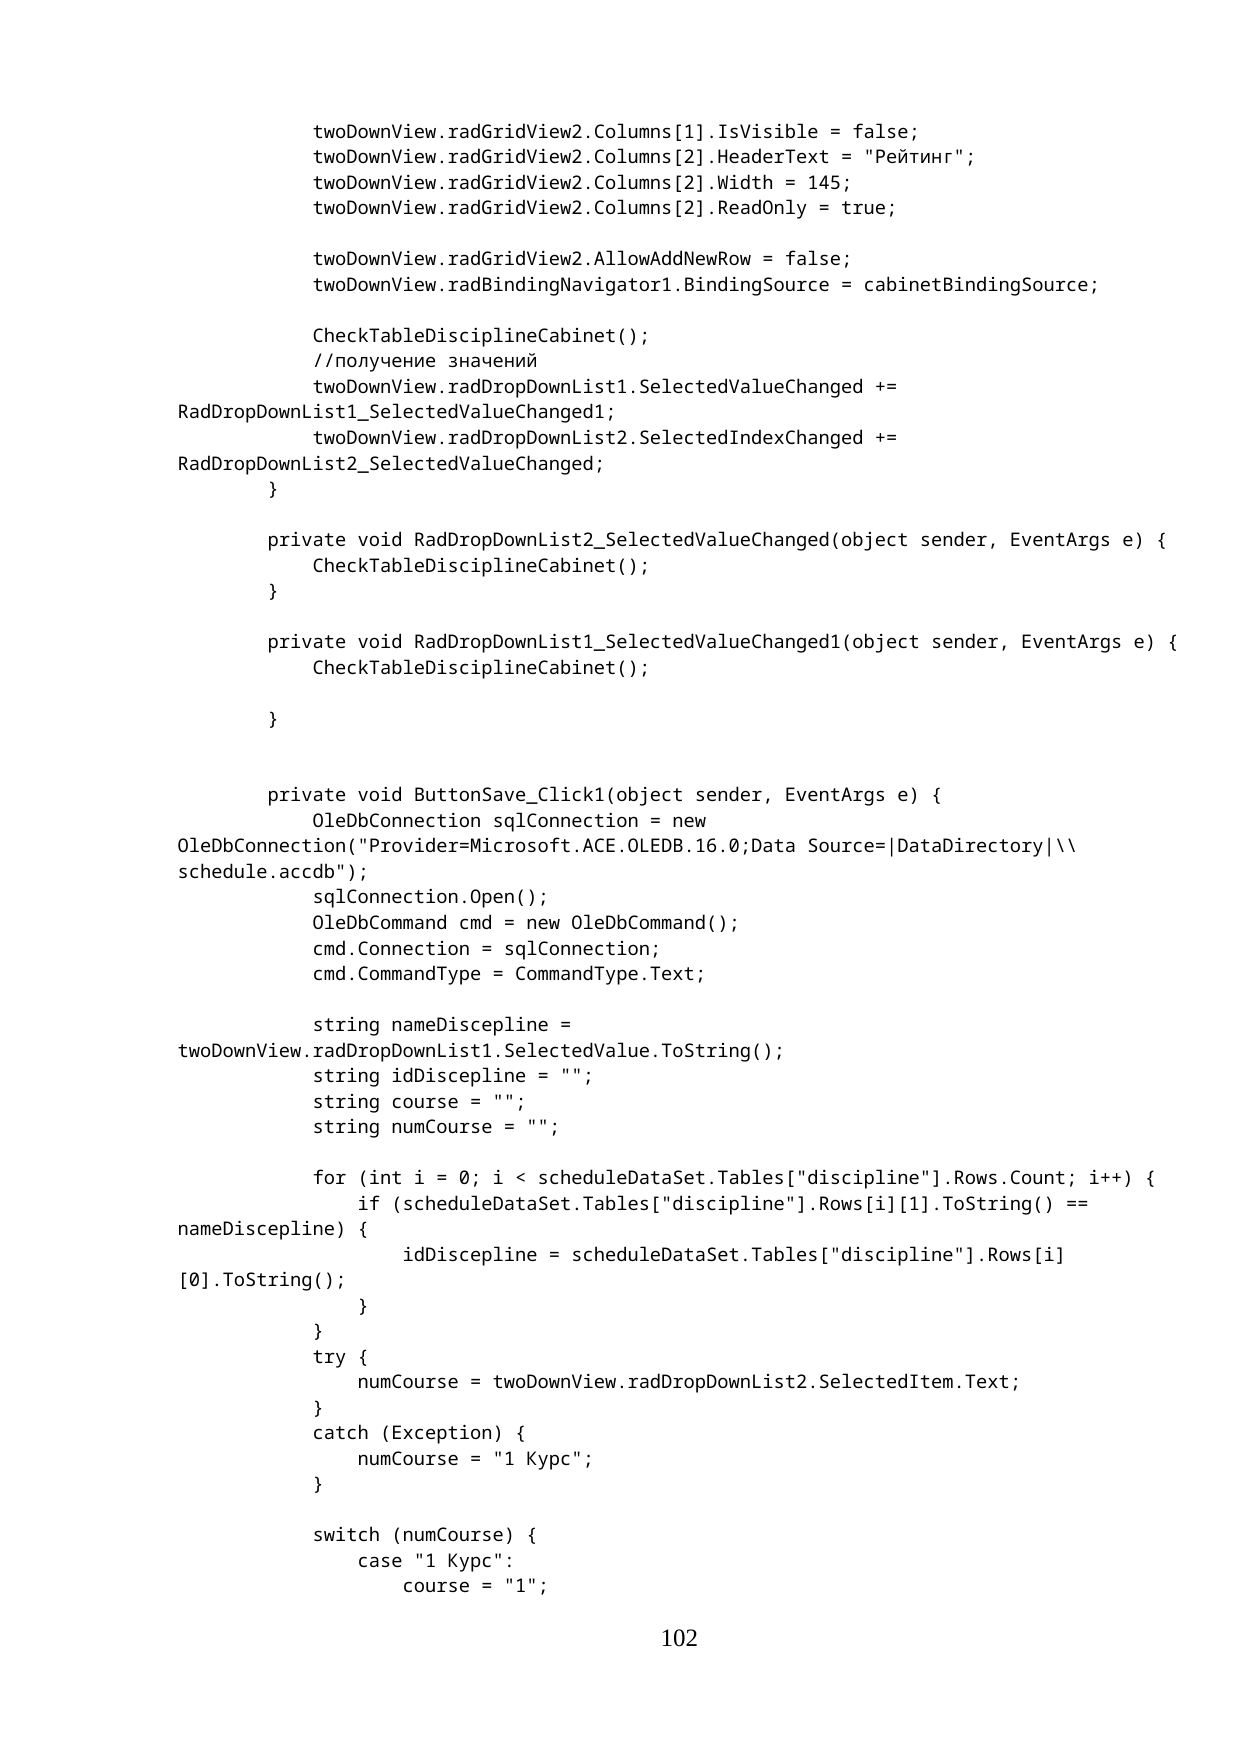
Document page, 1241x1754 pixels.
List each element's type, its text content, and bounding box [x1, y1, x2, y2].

text CheckTableDisciplineCabinet(); [177, 322, 1181, 348]
text if (scheduleDataSet.Tables["discipline"].Rows[i][1].ToString() == nameDiscepline) { [177, 1190, 1181, 1241]
text OleDbConnection sqlConnection = new OleDbConnection("Provider=Microsoft.ACE.OLEDB.16.0;Data Source=|DataDirectory|\\schedule.accdb"); [177, 807, 1181, 884]
text string nameDiscepline = twoDownView.radDropDownList1.SelectedValue.ToString(); [177, 1011, 1181, 1062]
text twoDownView.radGridView2.Columns[1].IsVisible = false; [177, 118, 1181, 144]
text private void RadDropDownList2_SelectedValueChanged(object sender, EventArgs e) { [177, 526, 1181, 552]
text CheckTableDisciplineCabinet(); [177, 654, 1181, 679]
text private void RadDropDownList1_SelectedValueChanged1(object sender, EventArgs e) { [177, 628, 1181, 654]
text } [177, 1471, 1181, 1496]
text idDiscepline = scheduleDataSet.Tables["discipline"].Rows[i][0].ToString(); [177, 1241, 1181, 1292]
text } [177, 1394, 1181, 1420]
text string course = ""; [177, 1088, 1181, 1113]
text twoDownView.radGridView2.AllowAddNewRow = false; [177, 246, 1181, 271]
text sqlConnection.Open(); [177, 884, 1181, 909]
text string idDiscepline = ""; [177, 1062, 1181, 1088]
text //получение значений [177, 348, 1181, 373]
text string numCourse = ""; [177, 1113, 1181, 1139]
text twoDownView.radGridView2.Columns[2].ReadOnly = true; [177, 195, 1181, 220]
text } [177, 1292, 1181, 1318]
text for (int i = 0; i < scheduleDataSet.Tables["discipline"].Rows.Count; i++) { [177, 1164, 1181, 1190]
text twoDownView.radGridView2.Columns[2].HeaderText = "Рейтинг"; [177, 144, 1181, 169]
text OleDbCommand cmd = new OleDbCommand(); [177, 909, 1181, 935]
text twoDownView.radDropDownList2.SelectedIndexChanged += RadDropDownList2_SelectedValueChanged; [177, 424, 1181, 475]
text } [177, 577, 1181, 603]
text course = "1"; [177, 1573, 1181, 1598]
text CheckTableDisciplineCabinet(); [177, 552, 1181, 577]
text cmd.Connection = sqlConnection; [177, 935, 1181, 960]
text catch (Exception) { [177, 1420, 1181, 1445]
text numCourse = twoDownView.radDropDownList2.SelectedItem.Text; [177, 1369, 1181, 1394]
text case "1 Курс": [177, 1547, 1181, 1573]
text numCourse = "1 Курс"; [177, 1445, 1181, 1471]
text try { [177, 1343, 1181, 1369]
text private void ButtonSave_Click1(object sender, EventArgs e) { [177, 782, 1181, 807]
text twoDownView.radBindingNavigator1.BindingSource = cabinetBindingSource; [177, 271, 1181, 297]
text switch (numCourse) { [177, 1522, 1181, 1547]
text } [177, 1318, 1181, 1343]
text twoDownView.radGridView2.Columns[2].Width = 145; [177, 169, 1181, 195]
text } [177, 705, 1181, 731]
text } [177, 475, 1181, 501]
text twoDownView.radDropDownList1.SelectedValueChanged += RadDropDownList1_SelectedValueChanged1; [177, 373, 1181, 424]
text cmd.CommandType = CommandType.Text; [177, 960, 1181, 986]
